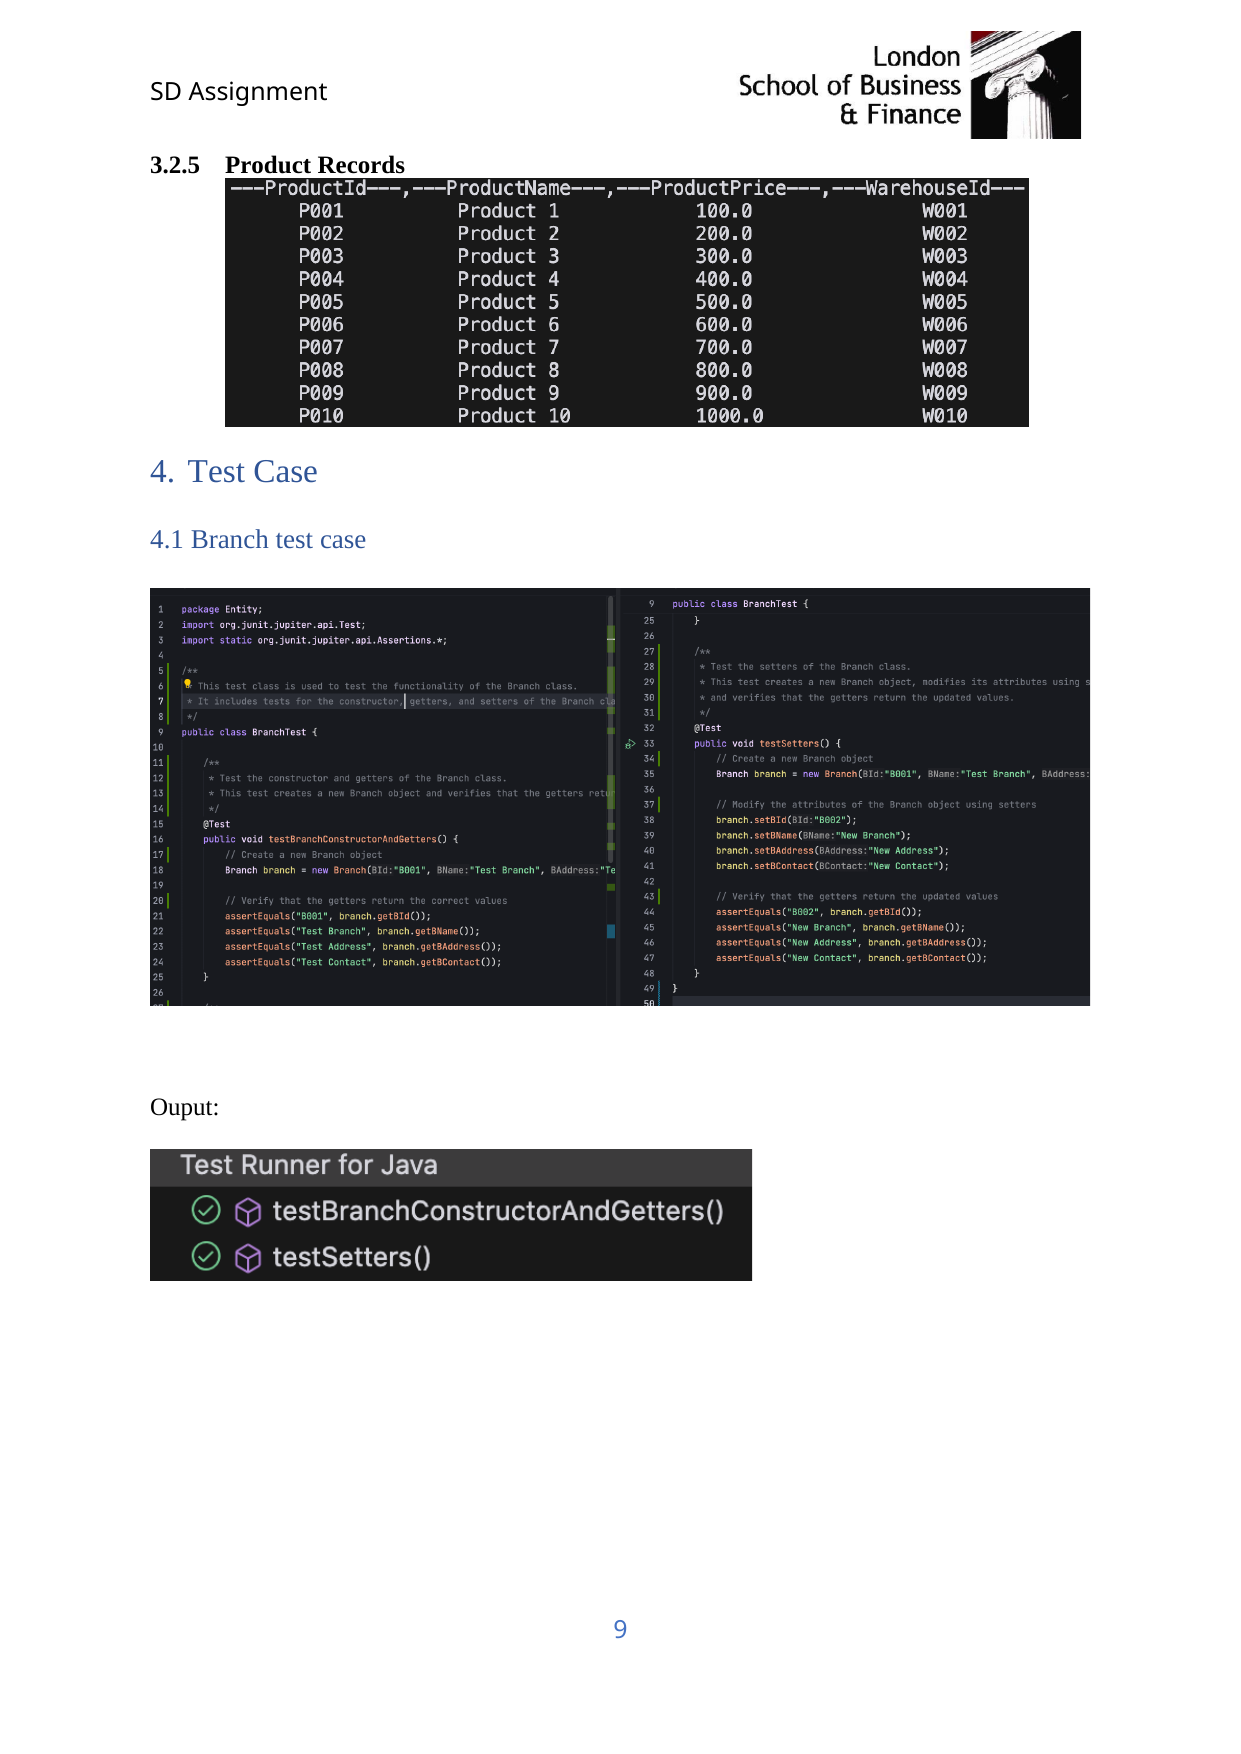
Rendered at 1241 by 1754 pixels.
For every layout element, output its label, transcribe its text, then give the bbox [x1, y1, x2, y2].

subtitle Product Records [150, 150, 1090, 179]
picture [225, 178, 1029, 427]
subtitle 4.1 Branch test case [150, 523, 1090, 554]
subtitle Test Case [150, 452, 1090, 490]
picture [150, 588, 1091, 1006]
picture [150, 1149, 753, 1281]
picture [733, 31, 1082, 141]
text Ouput: [150, 1092, 1090, 1121]
